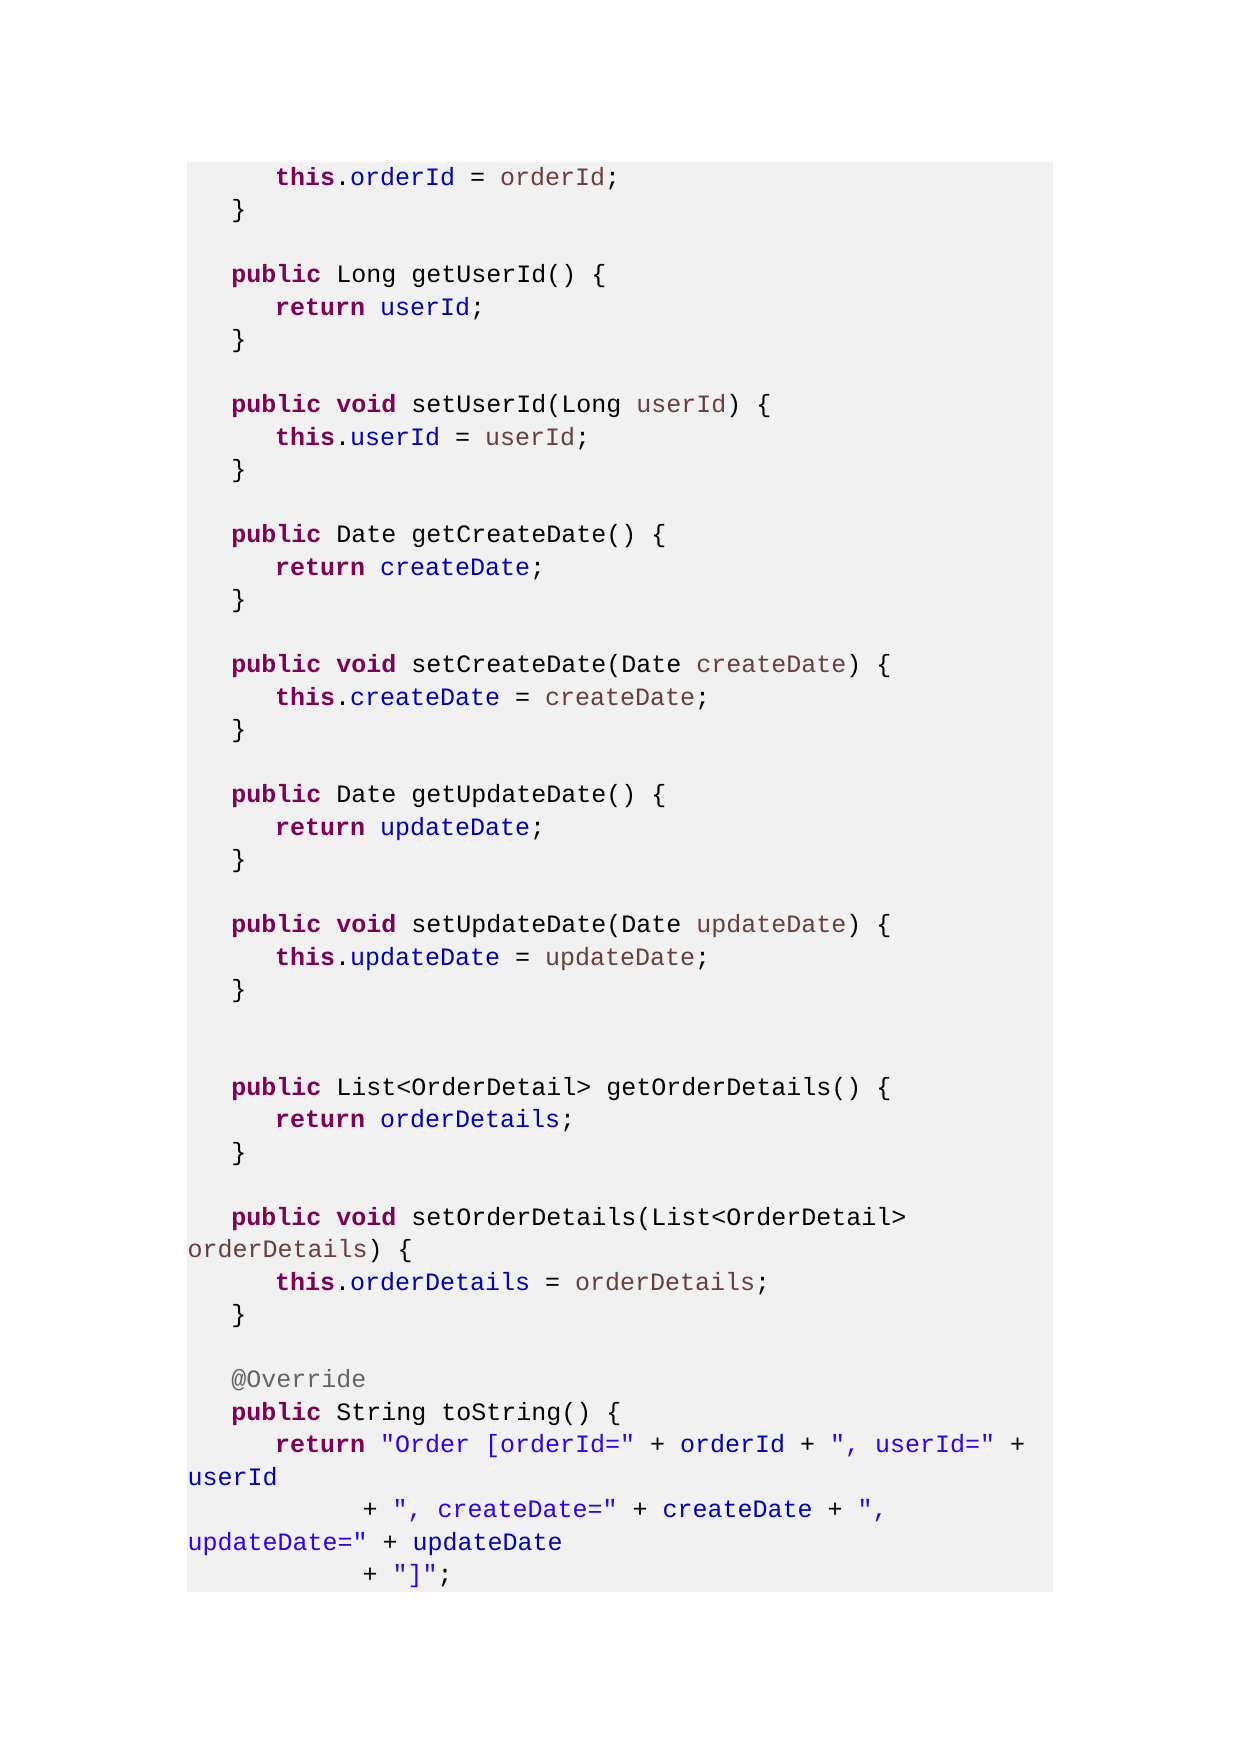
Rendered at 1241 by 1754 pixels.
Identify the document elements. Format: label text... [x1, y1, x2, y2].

text } [187, 844, 1053, 877]
text this.orderDetails = orderDetails; [187, 1267, 1053, 1299]
text public void setOrderDetails(List<OrderDetail> orderDetails) { [187, 1202, 1053, 1267]
text @Override [187, 1364, 1053, 1397]
text return orderDetails; [187, 1104, 1053, 1137]
text } [187, 454, 1053, 487]
text public void setUpdateDate(Date updateDate) { [187, 909, 1053, 942]
text + "]"; [187, 1559, 1053, 1592]
text return userId; [187, 292, 1053, 324]
text + ", createDate=" + createDate + ", updateDate=" + updateDate [187, 1494, 1053, 1559]
text } [187, 714, 1053, 747]
text this.createDate = createDate; [187, 682, 1053, 714]
text return "Order [orderId=" + orderId + ", userId=" + userId [187, 1429, 1053, 1494]
text } [187, 1137, 1053, 1169]
text public Date getUpdateDate() { [187, 779, 1053, 812]
text } [187, 324, 1053, 357]
text public Long getUserId() { [187, 259, 1053, 292]
text return updateDate; [187, 812, 1053, 844]
text } [187, 1299, 1053, 1332]
text } [187, 194, 1053, 227]
text public List<OrderDetail> getOrderDetails() { [187, 1072, 1053, 1104]
text this.updateDate = updateDate; [187, 942, 1053, 974]
text } [187, 584, 1053, 617]
text return createDate; [187, 552, 1053, 584]
text public String toString() { [187, 1397, 1053, 1429]
text public Date getCreateDate() { [187, 519, 1053, 552]
text } [187, 974, 1053, 1007]
text this.orderId = orderId; [187, 162, 1053, 194]
text public void setUserId(Long userId) { [187, 389, 1053, 422]
text this.userId = userId; [187, 422, 1053, 454]
text public void setCreateDate(Date createDate) { [187, 649, 1053, 682]
